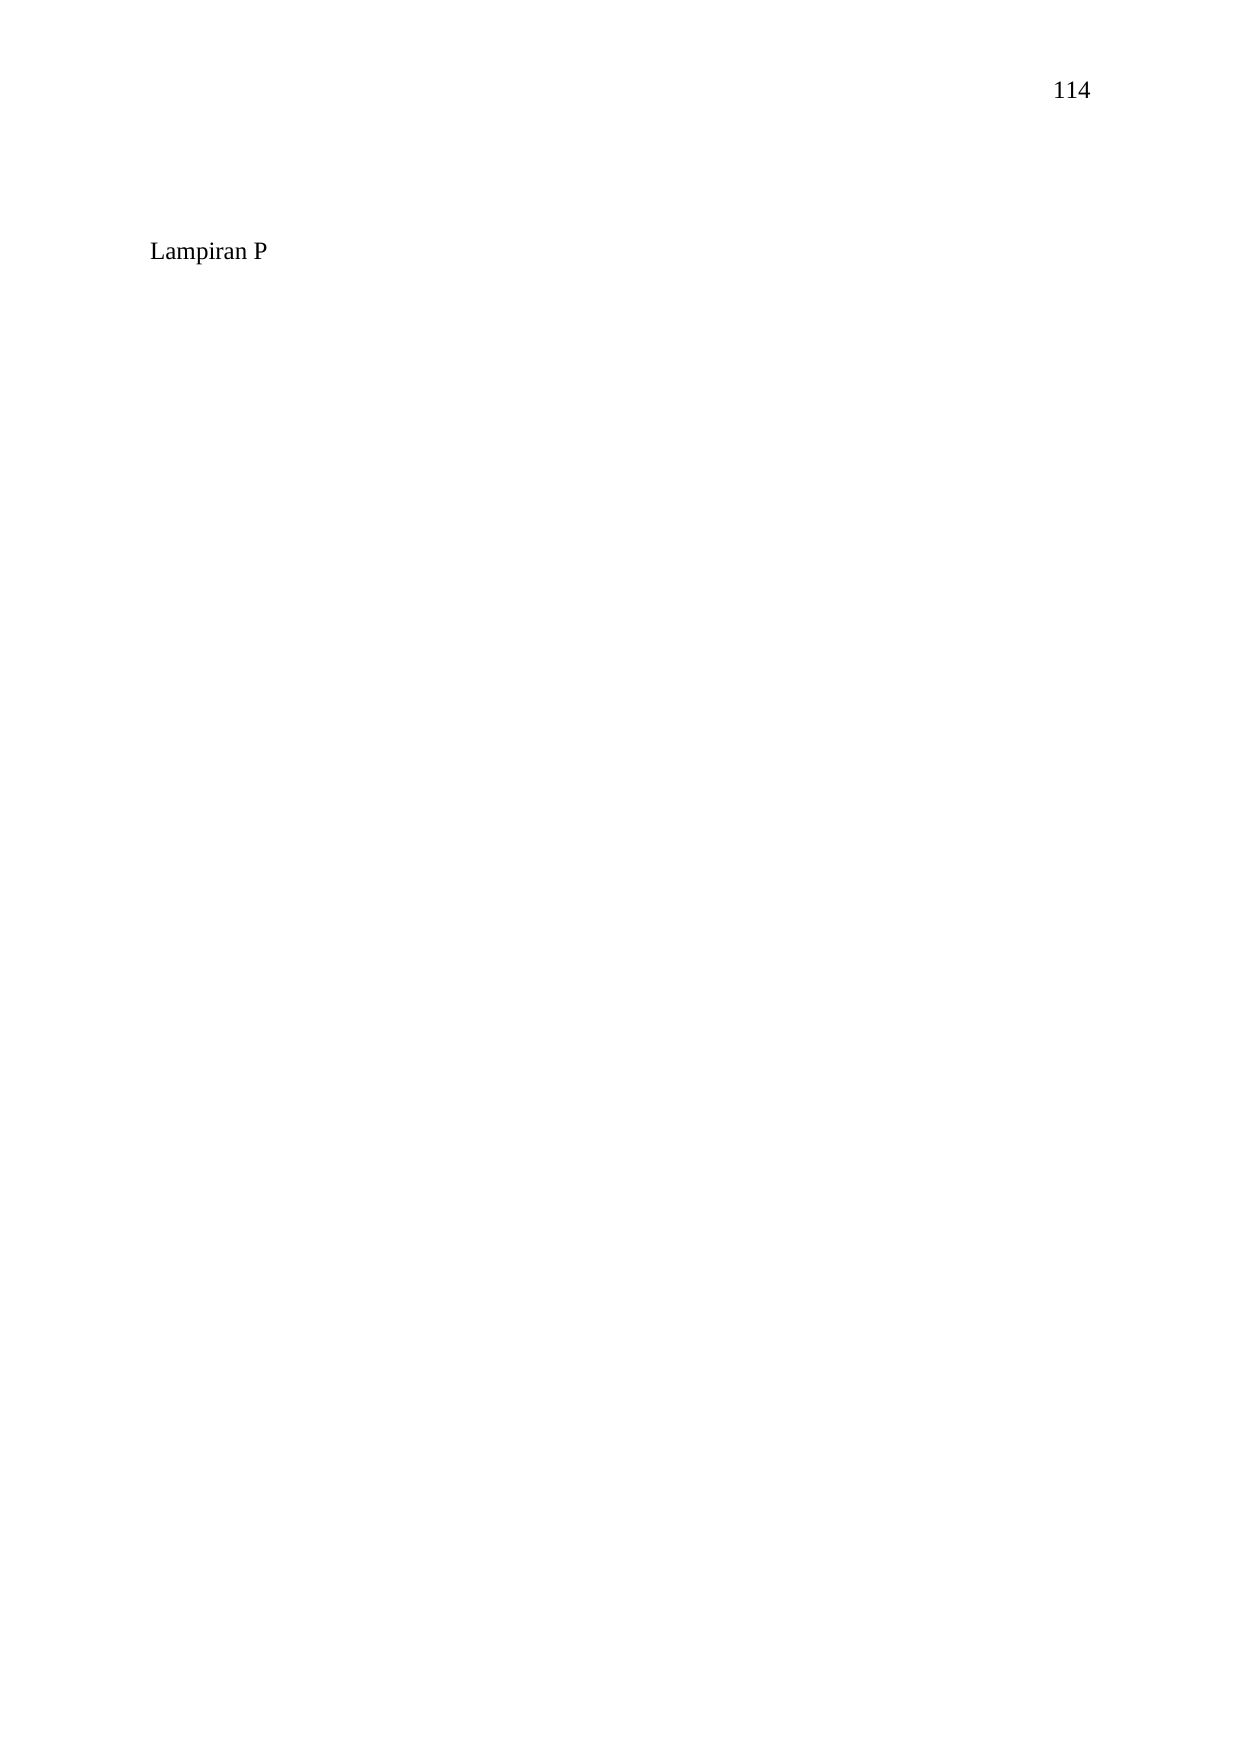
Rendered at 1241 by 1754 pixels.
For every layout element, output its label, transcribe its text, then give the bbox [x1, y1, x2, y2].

text Lampiran P [150, 236, 1090, 265]
